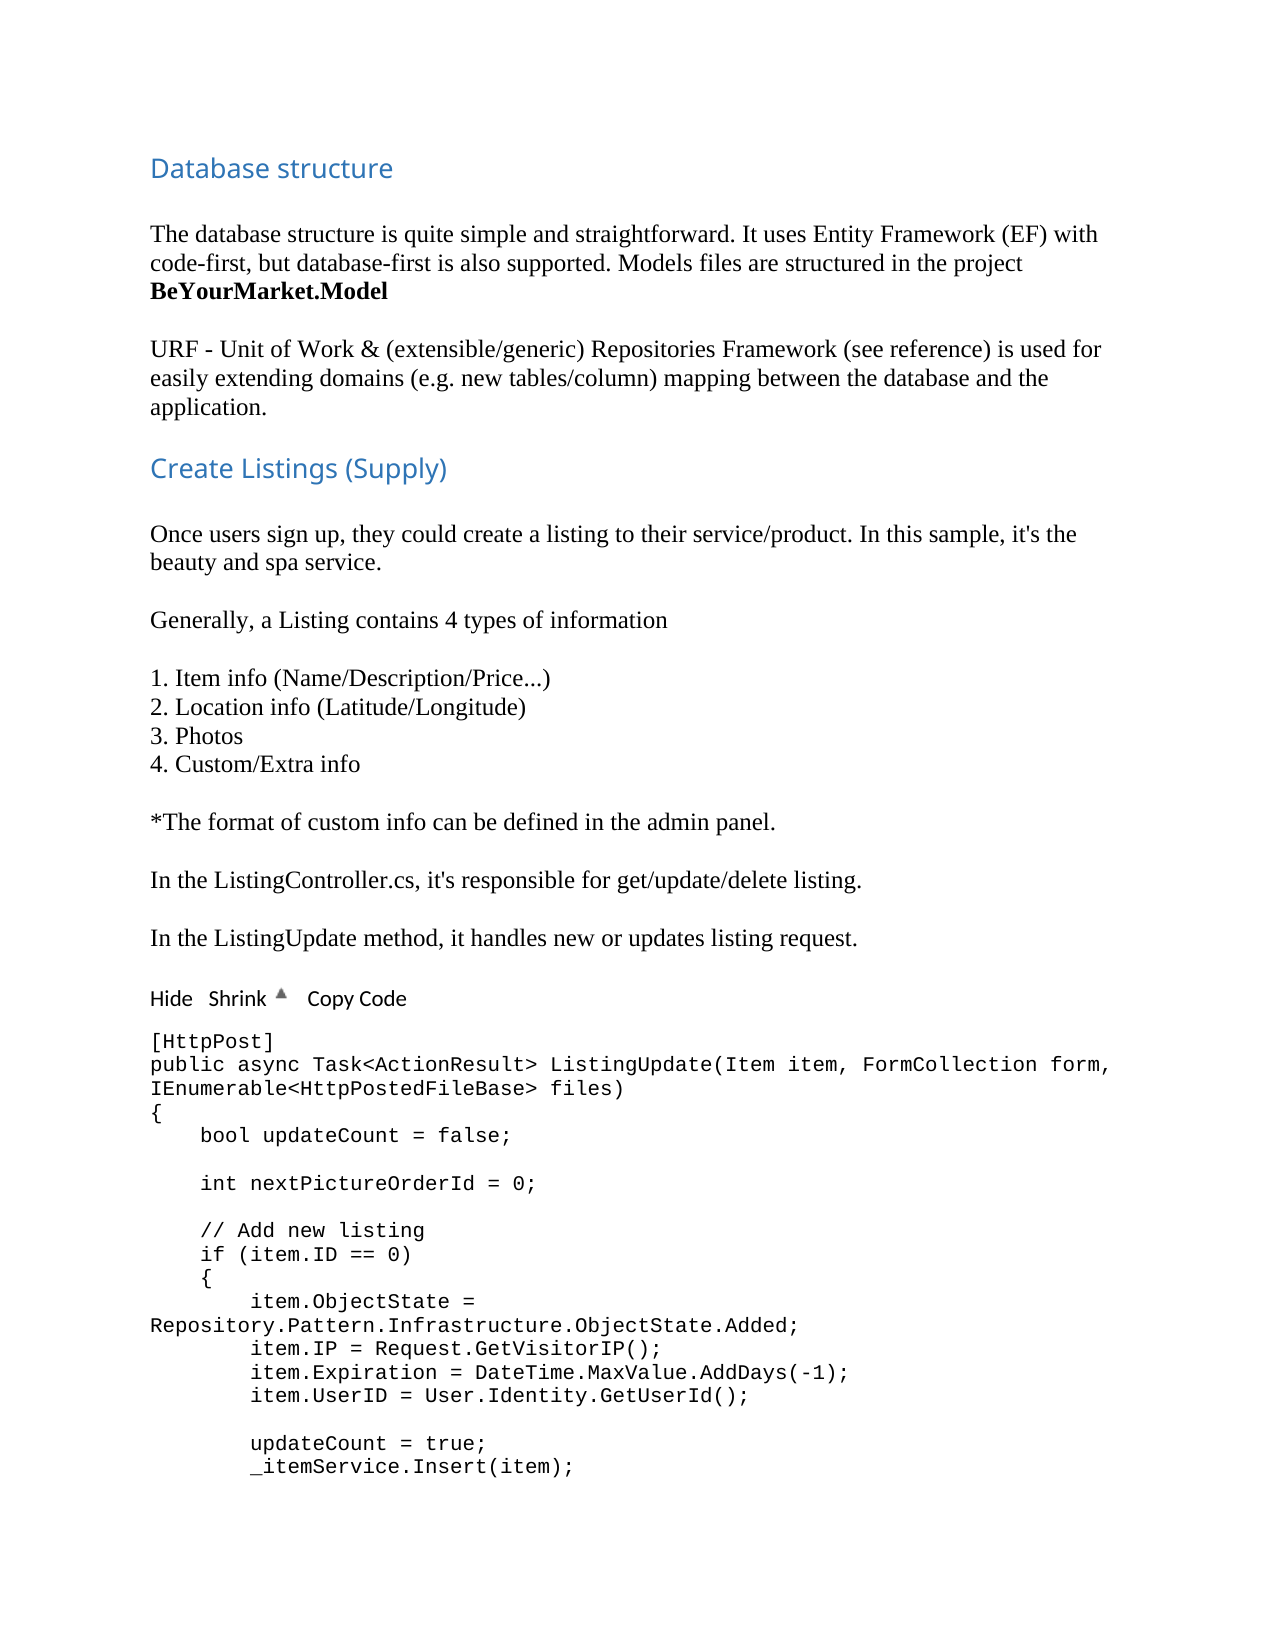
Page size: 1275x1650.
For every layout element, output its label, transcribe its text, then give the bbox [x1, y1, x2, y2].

text updateCount = true; [150, 1433, 1125, 1456]
text 1. Item info (Name/Description/Price...) 2. Location info (Latitude/Longitude) 3. Photos 4. Custom/Extra info [150, 663, 1125, 778]
text _itemService.Insert(item); [150, 1456, 1125, 1480]
text public async Task<ActionResult> ListingUpdate(Item item, FormCollection form, IEnumerable<HttpPostedFileBase> files) [150, 1054, 1125, 1102]
text // Add new listing [150, 1220, 1125, 1244]
text { [150, 1267, 1125, 1291]
text In the ListingUpdate method, it handles new or updates listing request. [150, 923, 1125, 952]
text URF - Unit of Work & (extensible/generic) Repositories Framework (see reference) is used for easily extending domains (e.g. new tables/column) mapping between the database and the application. [150, 334, 1125, 421]
text *The format of custom info can be defined in the admin panel. [150, 807, 1125, 836]
text item.IP = Request.GetVisitorIP(); [150, 1338, 1125, 1362]
text Hide Shrink Copy Code [150, 981, 1125, 1012]
text item.ObjectState = Repository.Pattern.Infrastructure.ObjectState.Added; [150, 1291, 1125, 1338]
text item.Expiration = DateTime.MaxValue.AddDays(-1); [150, 1362, 1125, 1386]
text bool updateCount = false; [150, 1125, 1125, 1149]
text Generally, a Listing contains 4 types of information [150, 605, 1125, 634]
text int nextPictureOrderId = 0; [150, 1173, 1125, 1196]
subtitle Create Listings (Supply) [150, 450, 1125, 487]
text In the ListingController.cs, it's responsible for get/update/delete listing. [150, 865, 1125, 894]
subtitle Database structure [150, 150, 1125, 187]
text Once users sign up, they could create a listing to their service/product. In this sample, it's the beauty and spa service. [150, 519, 1125, 576]
text item.UserID = User.Identity.GetUserId(); [150, 1386, 1125, 1409]
text The database structure is quite simple and straightforward. It uses Entity Framework (EF) with code-first, but database-first is also supported. Models files are structured in the project BeYourMarket.Model [150, 219, 1125, 305]
picture [272, 981, 297, 1007]
text [HttpPost] [150, 1031, 1125, 1054]
text { [150, 1102, 1125, 1125]
text if (item.ID == 0) [150, 1244, 1125, 1267]
